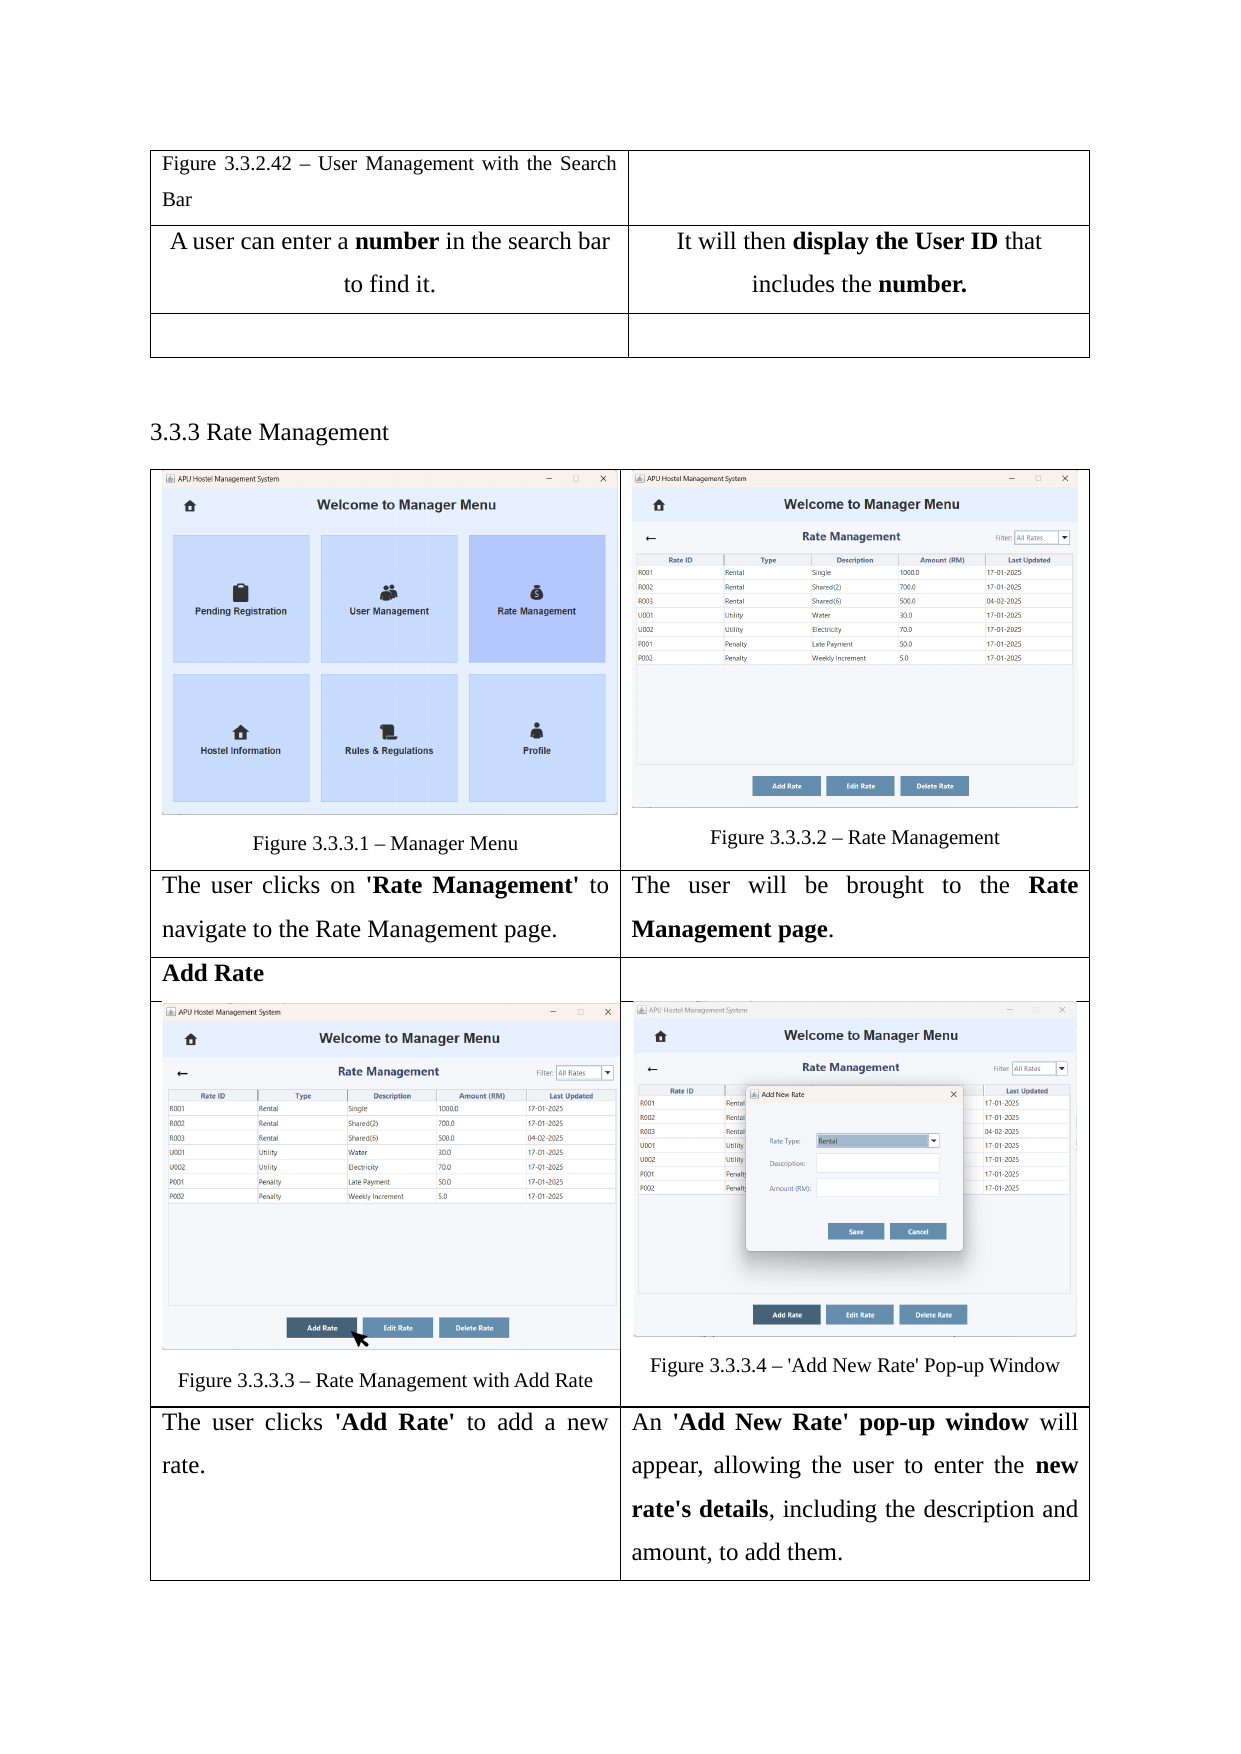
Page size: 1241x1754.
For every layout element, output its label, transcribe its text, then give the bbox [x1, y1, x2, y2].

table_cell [151, 151, 628, 225]
picture [633, 1001, 1077, 1337]
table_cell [629, 151, 1089, 225]
table_cell [629, 314, 1089, 357]
table_cell It will then display the User ID that includes the number. [629, 226, 1089, 313]
picture [631, 470, 1078, 808]
table_cell An 'Add New Rate' pop-up window will appear, allowing the user to enter the new rate's details, including the description and amount, to add them. [621, 1408, 1089, 1580]
table_cell Figure 3.3.3.4 – 'Add New Rate' Pop-up Window [621, 1002, 1089, 1406]
table_header Figure 3.3.3.2 – Rate Management [621, 470, 1089, 869]
table_cell A user can enter a number in the search bar to find it. [151, 226, 628, 313]
table_cell The user clicks 'Add Rate' to add a new rate. [151, 1408, 620, 1580]
picture [161, 1001, 621, 1351]
picture [161, 470, 618, 815]
table_cell The user clicks on 'Rate Management' to navigate to the Rate Management page. [151, 871, 620, 957]
table_cell Add Rate [151, 958, 620, 1001]
table_cell Figure 3.3.3.3 – Rate Management with Add Rate [151, 1002, 620, 1406]
table_cell [151, 314, 628, 357]
table_cell The user will be brought to the Rate Management page. [621, 871, 1089, 957]
table_cell [621, 958, 1089, 1001]
subtitle 3.3.3 Rate Management [150, 417, 1090, 446]
table_header Figure 3.3.3.1 – Manager Menu [151, 470, 620, 869]
